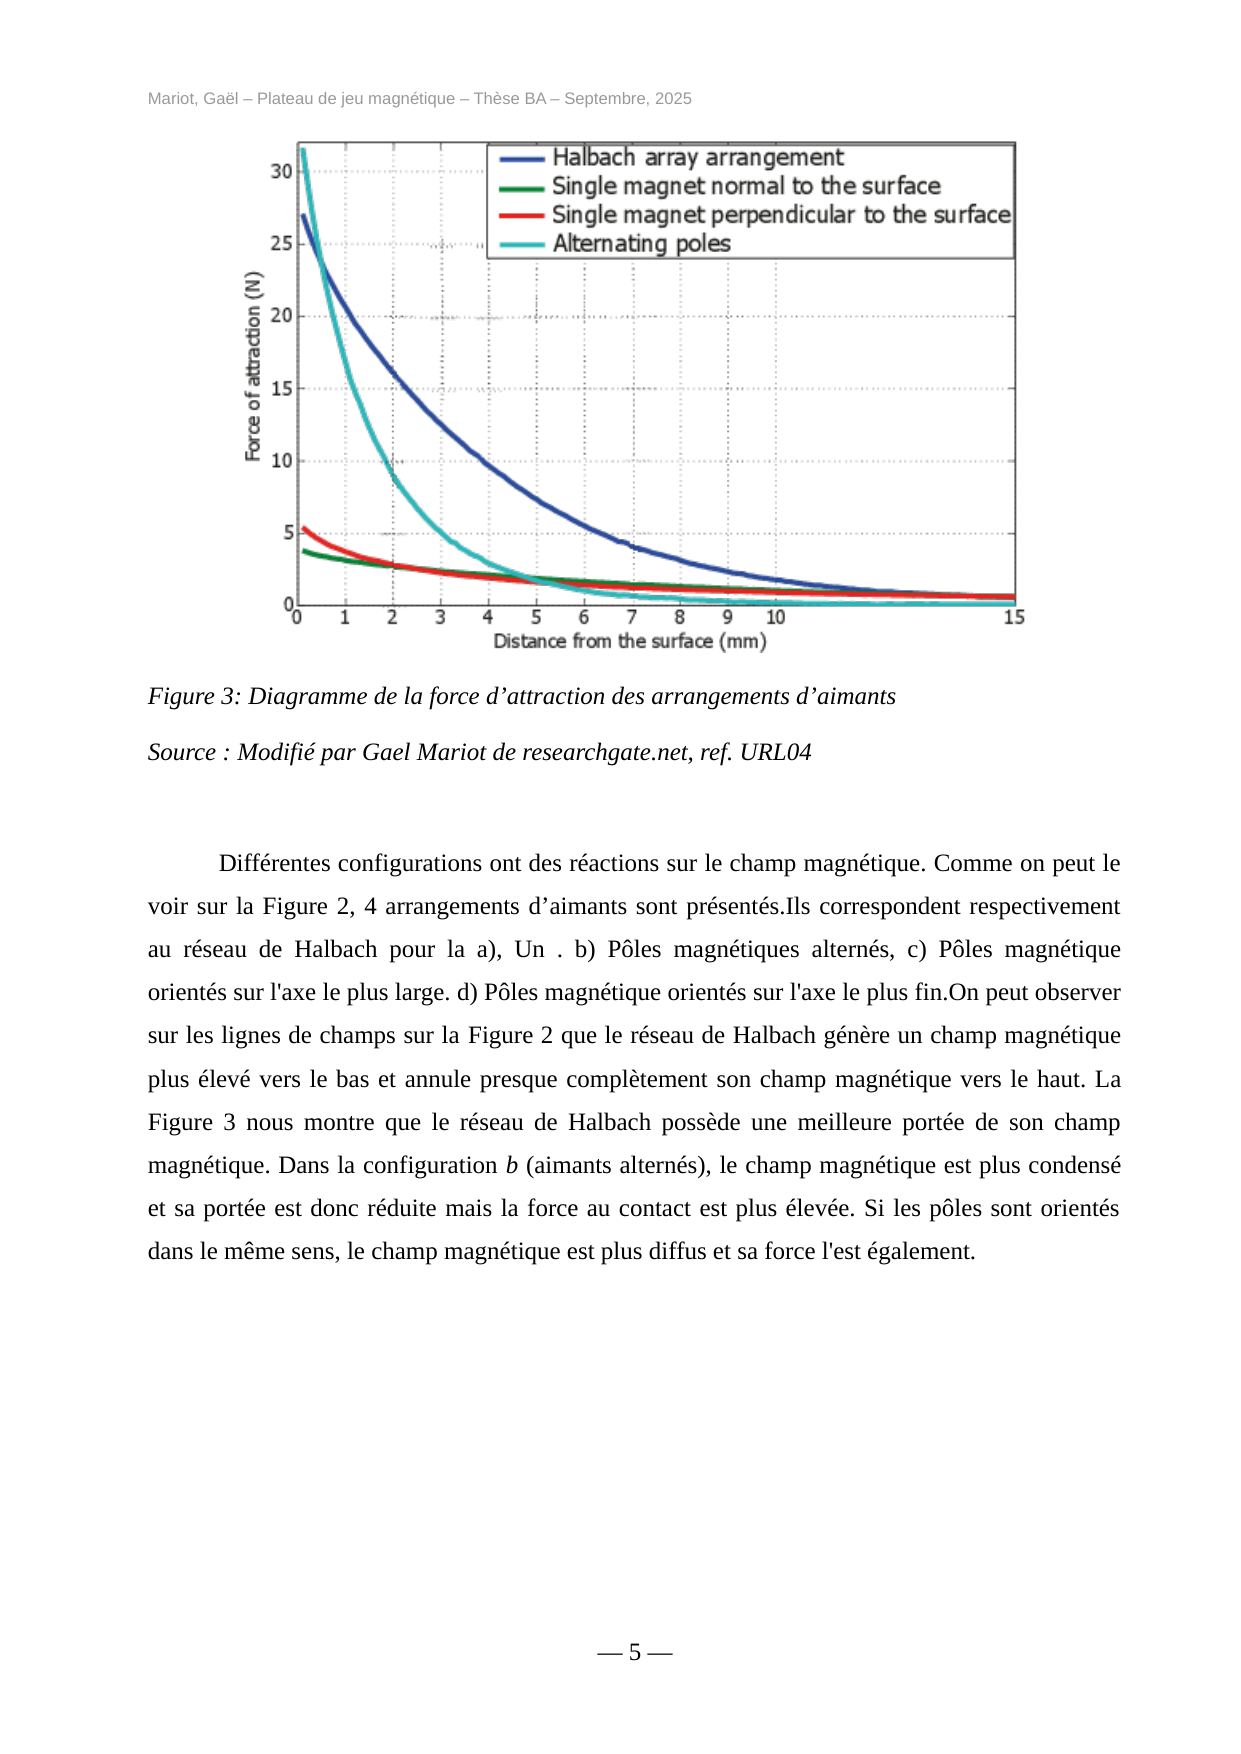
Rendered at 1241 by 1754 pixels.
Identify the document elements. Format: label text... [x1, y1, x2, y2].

text Différentes configurations ont des réactions sur le champ magnétique. Comme on peut le voir sur la Figure 2, 4 arrangements d’aimants sont présentés.Ils correspondent respectivement au réseau de Halbach pour la a), Un . b) Pôles magnétiques alternés, c) Pôles magnétique orientés sur l'axe le plus large. d) Pôles magnétique orientés sur l'axe le plus fin.On peut observer sur les lignes de champs sur la Figure 2 que le réseau de Halbach génère un champ magnétique plus élevé vers le bas et annule presque complètement son champ magnétique vers le haut. La Figure 3 nous montre que le réseau de Halbach possède une meilleure portée de son champ magnétique. Dans la configuration b (aimants alternés), le champ magnétique est plus condensé et sa portée est donc réduite mais la force au contact est plus élevée. Si les pôles sont orientés dans le même sens, le champ magnétique est plus diffus et sa force l'est également. [148, 848, 1122, 1265]
text Figure 3: Diagramme de la force d’attraction des arrangements d’aimants [148, 681, 1122, 710]
picture [244, 137, 1026, 653]
text Source : Modifié par Gael Mariot de researchgate.net, ref. URL04 [148, 737, 1122, 766]
